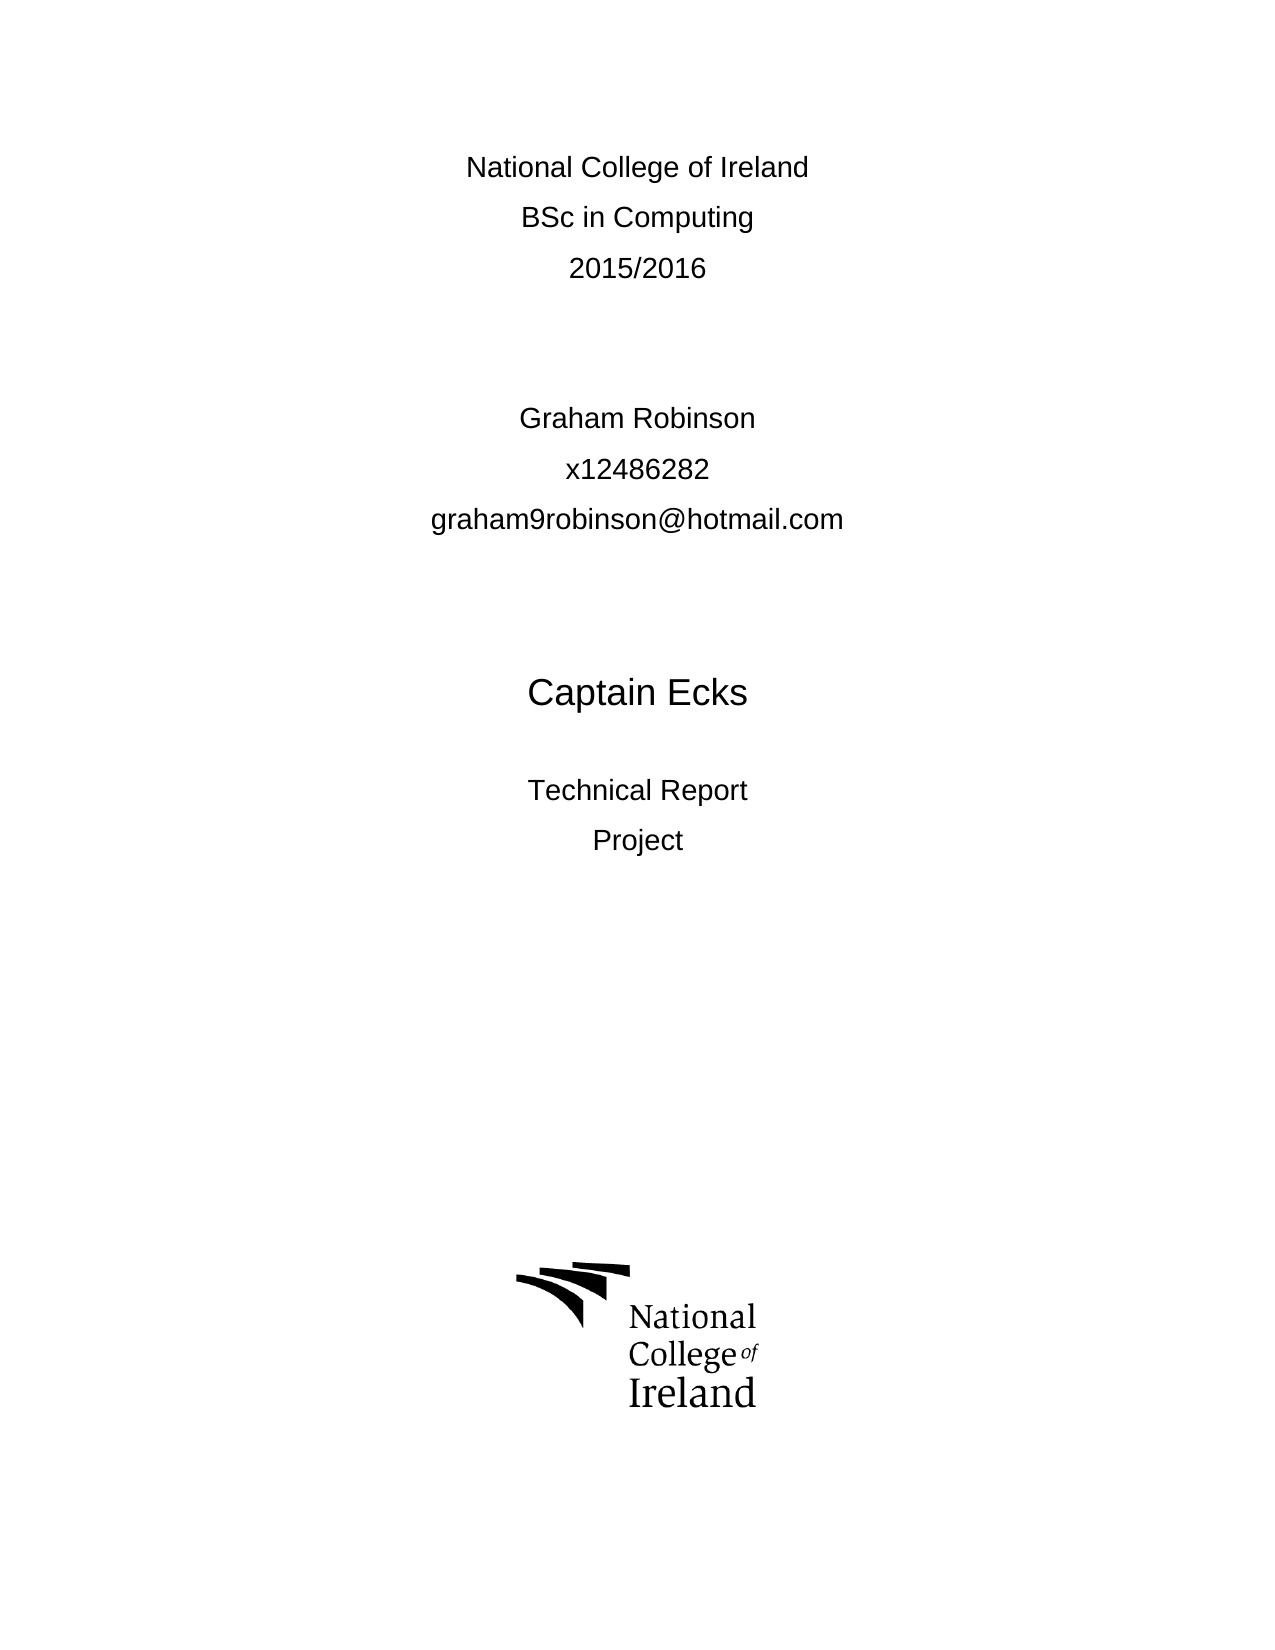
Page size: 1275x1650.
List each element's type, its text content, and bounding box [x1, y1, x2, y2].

title Project [187, 823, 1088, 857]
title x12486282 [187, 452, 1088, 485]
title 2015/2016 [187, 251, 1088, 284]
picture [516, 1262, 759, 1421]
title Graham Robinson [187, 402, 1088, 435]
title graham9robinson@hotmail.com [187, 502, 1088, 536]
title Captain Ecks [187, 671, 1088, 714]
title of [187, 150, 1088, 183]
title Technical Report [187, 773, 1088, 806]
title BSc in Computing [187, 200, 1088, 234]
